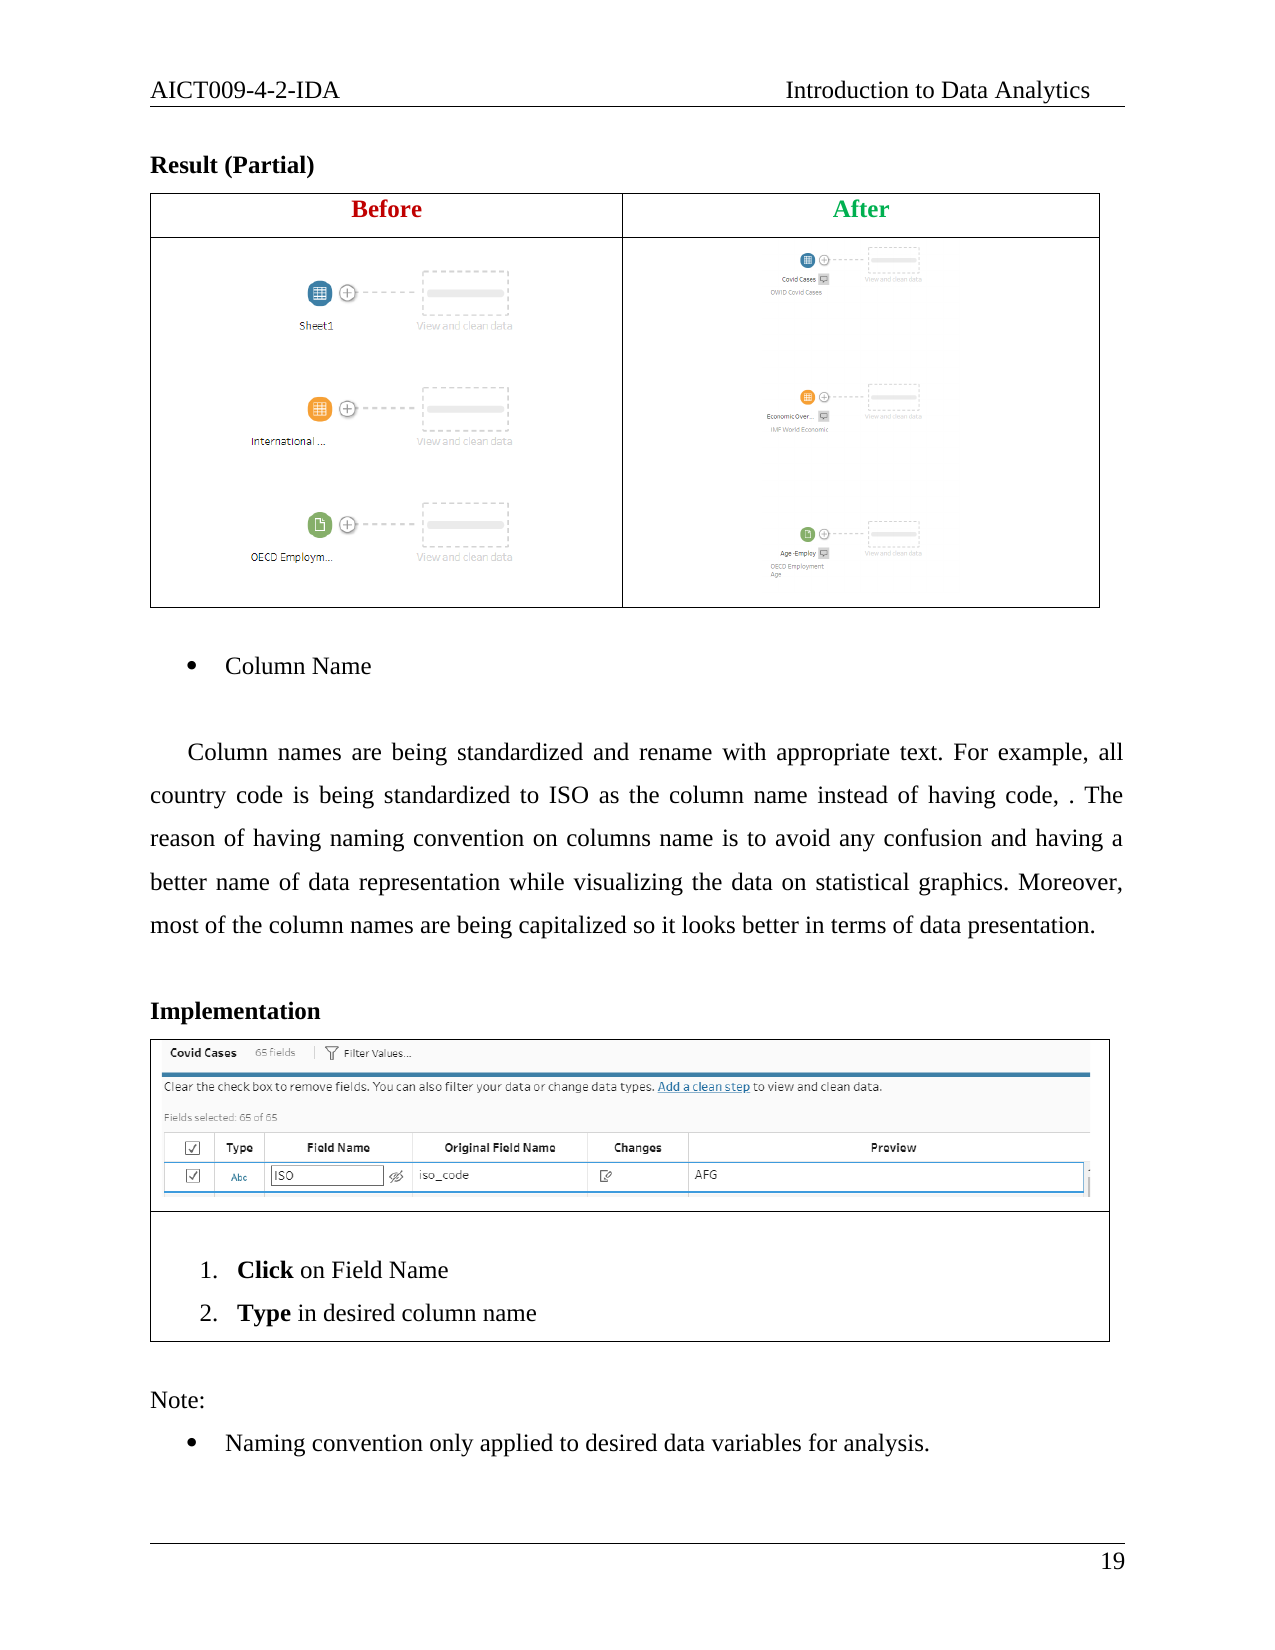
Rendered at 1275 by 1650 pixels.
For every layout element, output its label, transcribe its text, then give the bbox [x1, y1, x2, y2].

table_cell [623, 238, 1099, 607]
table_cell [151, 238, 622, 607]
table_cell Click on Field Name Type in desired column name [151, 1212, 1109, 1341]
text Note: [150, 1385, 1125, 1414]
text Implementation [150, 996, 1125, 1025]
table_header Before [151, 194, 622, 237]
list Naming convention only applied to desired data variables for analysis. [187, 1428, 1125, 1457]
picture [762, 238, 960, 593]
text Result (Partial) [150, 150, 1125, 179]
text Column names are being standardized and rename with appropriate text. For example, all country code is being standardized to ISO as the column name instead of having code, . The reason of having naming convention on columns name is to avoid any confusion and having a better name of data representation while visualizing the data on statistical graphics. Moreover, most of the column names are being capitalized so it looks better in terms of data presentation. [150, 737, 1125, 938]
picture [161, 1040, 1091, 1197]
table_header [151, 1040, 1109, 1211]
picture [226, 238, 547, 586]
table_header After [623, 194, 1099, 237]
list Column Name [187, 651, 1125, 680]
